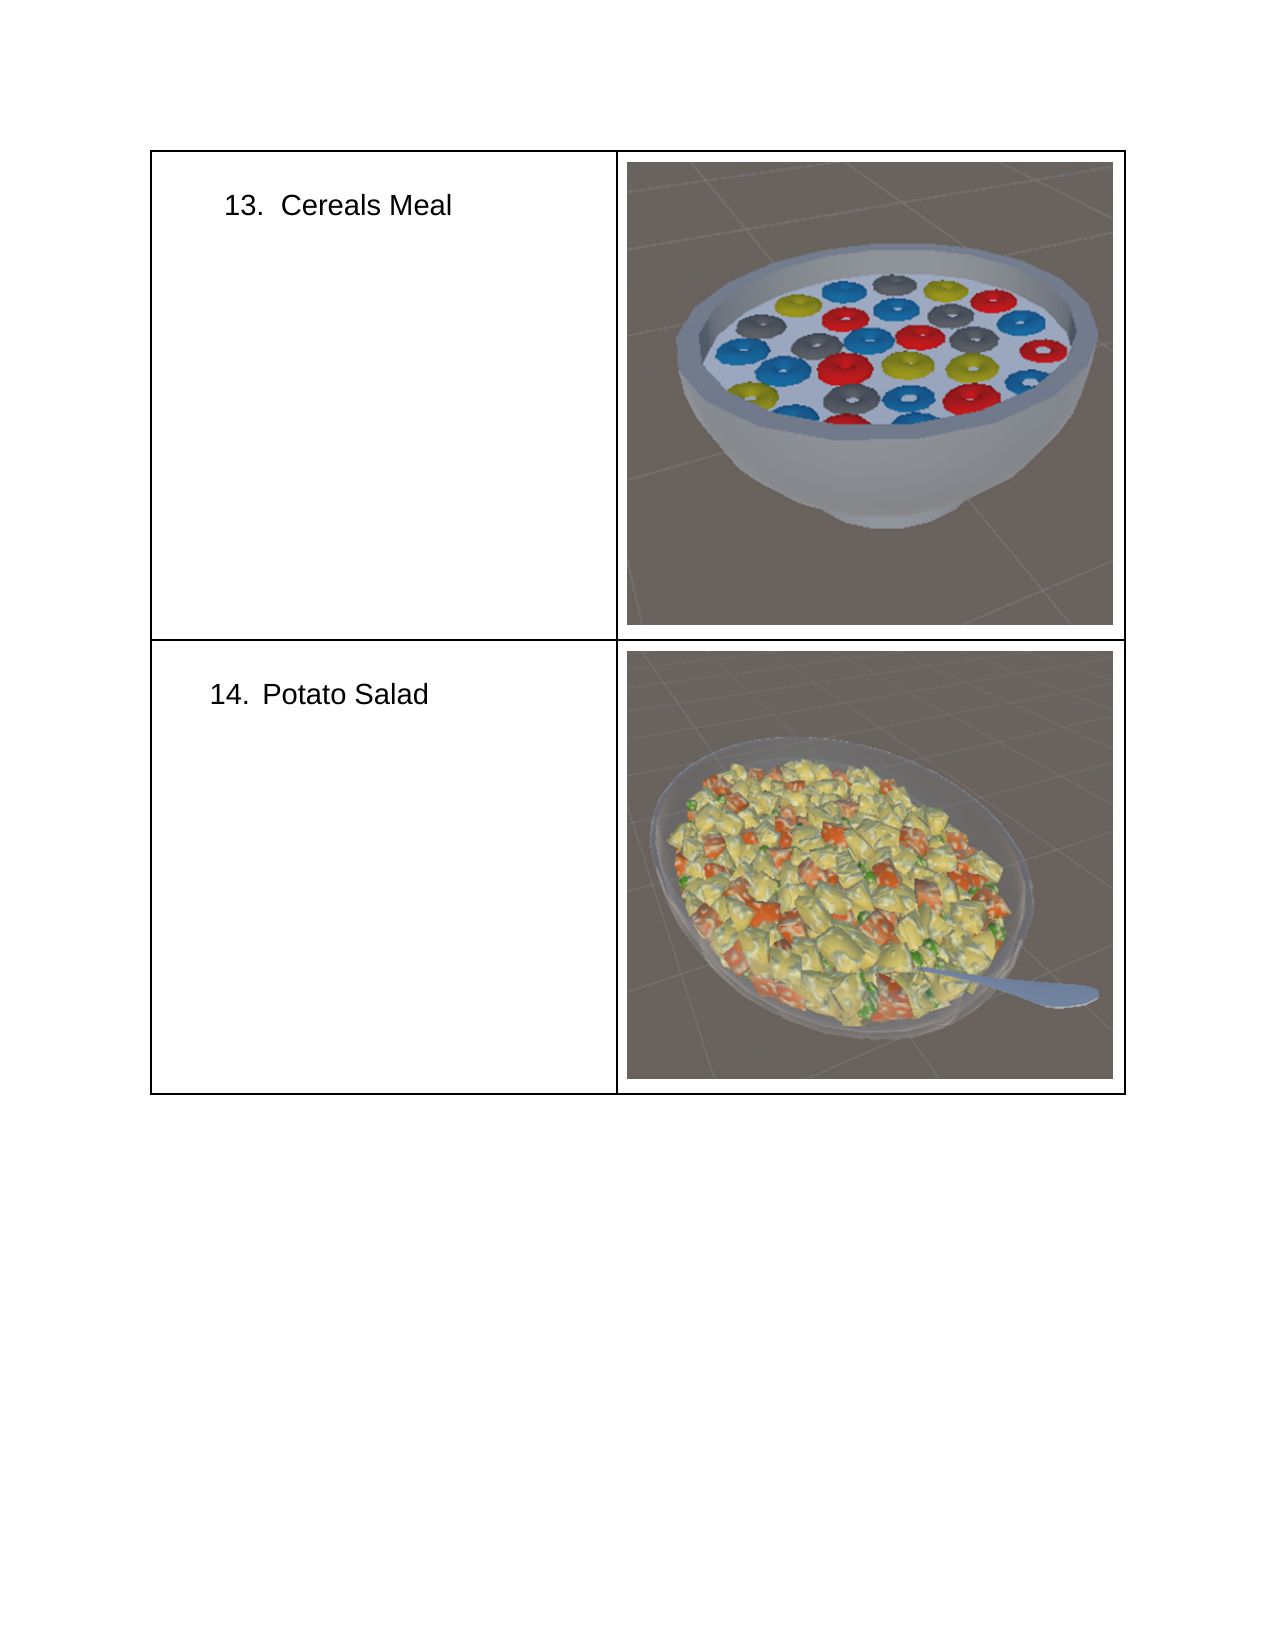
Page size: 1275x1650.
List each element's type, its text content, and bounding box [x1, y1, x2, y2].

table_cell 13. Cereals Meal [152, 152, 616, 639]
picture [627, 651, 1113, 1079]
table_cell [618, 641, 1124, 1093]
table_cell 14. Potato Salad [152, 641, 616, 1093]
picture [627, 162, 1113, 625]
table_cell [618, 152, 1124, 639]
